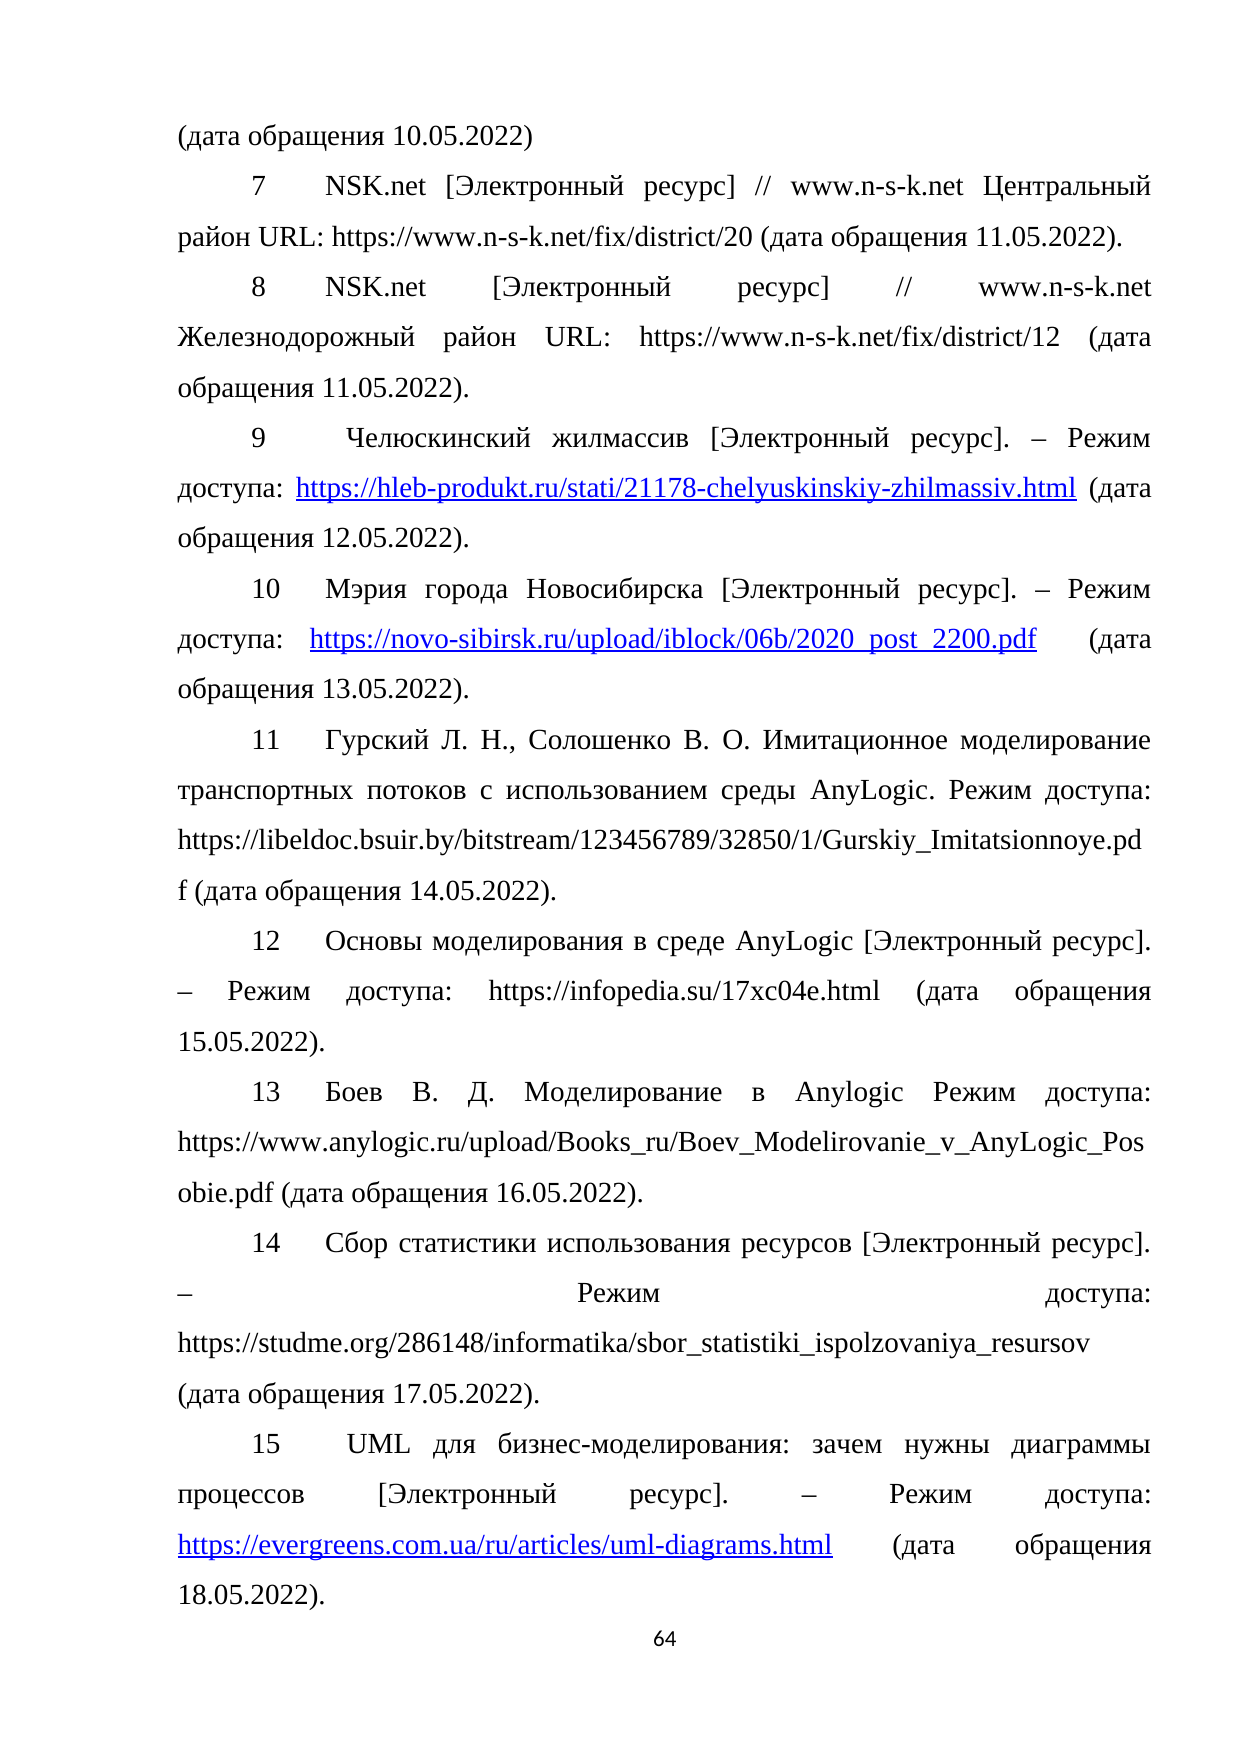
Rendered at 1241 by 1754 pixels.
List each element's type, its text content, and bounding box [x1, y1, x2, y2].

list Гурский Л. Н., Солошенко В. О. Имитационное моделирование транспортных потоков с использованием среды AnyLogic. Режим доступа: https://libeldoc.bsuir.by/bitstream/123456789/32850/1/Gurskiy_Imitatsionnoye.pdf (дата обращения 14.05.2022). [177, 722, 1152, 906]
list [177, 118, 1152, 152]
list Челюскинский жилмассив [Электронный ресурс]. – Режим доступа: https://hleb-produkt.ru/stati/21178-chelyuskinskiy-zhilmassiv.html (дата обращения 12.05.2022). [177, 420, 1152, 554]
list Сбор статистики использования ресурсов [Электронный ресурс]. – Режим доступа: https://studme.org/286148/informatika/sbor_statistiki_ispolzovaniya_resursov (дата обращения 17.05.2022). [177, 1225, 1152, 1409]
list NSK.net [Электронный ресурс] // www.n-s-k.net Железнодорожный район URL: https://www.n-s-k.net/fix/district/12 (дата обращения 11.05.2022). [177, 269, 1152, 403]
list Боев В. Д. Моделирование в Anylogic Режим доступа: https://www.anylogic.ru/upload/Books_ru/Boev_Modelirovanie_v_AnyLogic_Posobie.pdf (дата обращения 16.05.2022). [177, 1074, 1152, 1208]
list UML для бизнес-моделирования: зачем нужны диаграммы процессов [Электронный ресурс]. – Режим доступа: https://evergreens.com.ua/ru/articles/uml-diagrams.html (дата обращения 18.05.2022). [177, 1426, 1152, 1611]
list Мэрия города Новосибирска [Электронный ресурс]. – Режим доступа: https://novo-sibirsk.ru/upload/iblock/06b/2020_post_2200.pdf (дата обращения 13.05.2022). [177, 571, 1152, 705]
list Основы моделирования в среде AnyLogic [Электронный ресурс]. – Режим доступа: https://infopedia.su/17xc04e.html (дата обращения 15.05.2022). [177, 923, 1152, 1057]
list NSK.net [Электронный ресурс] // www.n-s-k.net Центральный район URL: https://www.n-s-k.net/fix/district/20 (дата обращения 11.05.2022). [177, 168, 1152, 252]
